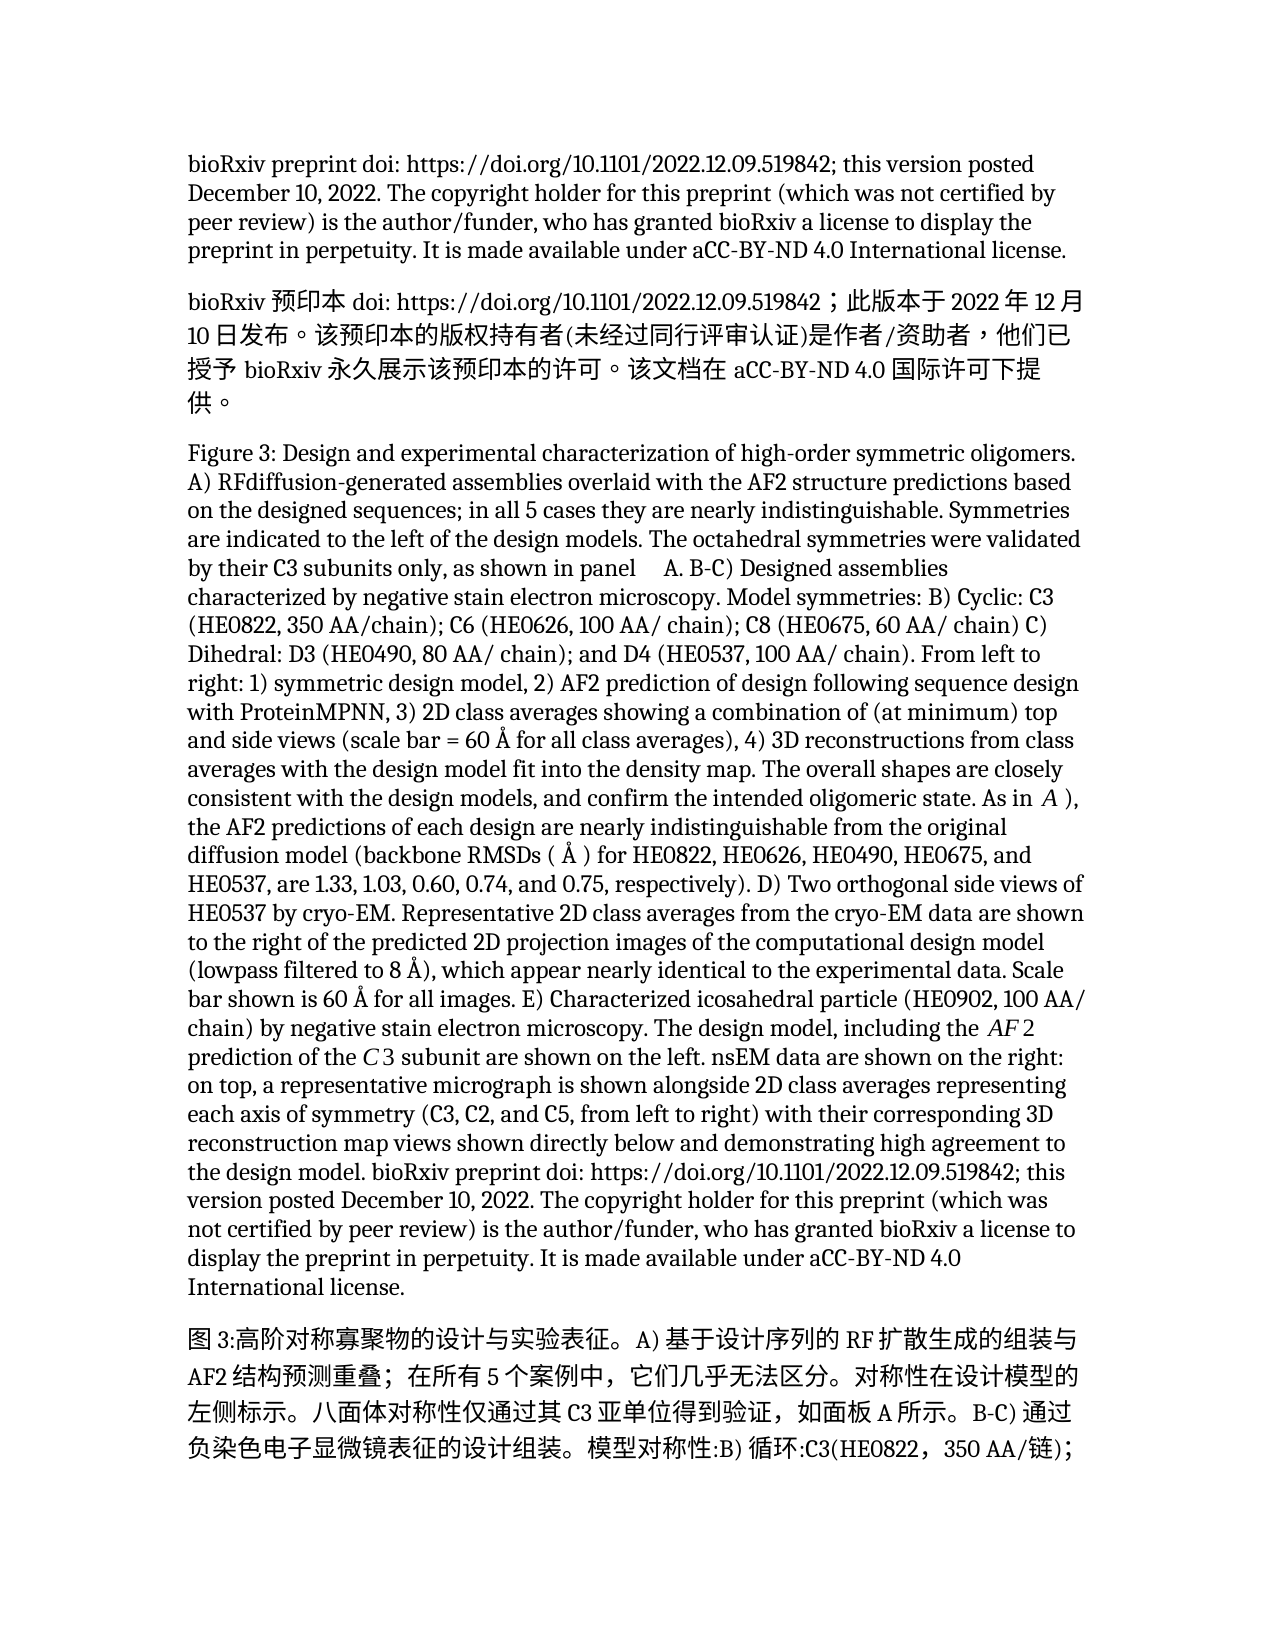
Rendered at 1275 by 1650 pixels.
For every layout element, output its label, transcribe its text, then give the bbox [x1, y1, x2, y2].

text bioRxiv preprint doi: https://doi.org/10.1101/2022.12.09.519842; this version posted December 10, 2022. The copyright holder for this preprint (which was not certified by peer review) is the author/funder, who has granted bioRxiv a license to display the preprint in perpetuity. It is made available under aCC-BY-ND 4.0 International license. [187, 150, 1087, 265]
text bioRxiv 预印本 doi: https://doi.org/10.1101/2022.12.09.519842；此版本于2022年12月10日发布。该预印本的版权持有者(未经过同行评审认证)是作者/资助者，他们已授予 bioRxiv 永久展示该预印本的许可。该文档在 aCC-BY-ND 4.0 国际许可下提供。 [187, 284, 1087, 420]
text Figure 3: Design and experimental characterization of high-order symmetric oligomers. A) RFdiffusion-generated assemblies overlaid with the AF2 structure predictions based on the designed sequences; in all 5 cases they are nearly indistinguishable. Symmetries are indicated to the left of the design models. The octahedral symmetries were validated by their C3 subunits only, as shown in panel A. B-C) Designed assemblies characterized by negative stain electron microscopy. Model symmetries: B) Cyclic: C3 (HE0822, 350 AA/chain); C6 (HE0626, 100 AA/ chain); C8 (HE0675, 60 AA/ chain) C) Dihedral: D3 (HE0490, 80 AA/ chain); and D4 (HE0537, 100 AA/ chain). From left to right: 1) symmetric design model, 2) AF2 prediction of design following sequence design with ProteinMPNN, 3) 2D class averages showing a combination of (at minimum) top and side views (scale bar = 60 Å for all class averages), 4) 3D reconstructions from class averages with the design model fit into the density map. The overall shapes are closely consistent with the design models, and confirm the intended oligomeric state. As in ), the AF2 predictions of each design are nearly indistinguishable from the original diffusion model (backbone RMSDs ( Å ) for HE0822, HE0626, HE0490, HE0675, and HE0537, are 1.33, 1.03, 0.60, 0.74, and 0.75, respectively). D) Two orthogonal side views of HE0537 by cryo-EM. Representative 2D class averages from the cryo-EM data are shown to the right of the predicted 2D projection images of the computational design model (lowpass filtered to 8 Å), which appear nearly identical to the experimental data. Scale bar shown is 60 Å for all images. E) Characterized icosahedral particle (HE0902, 100 AA/ chain) by negative stain electron microscopy. The design model, including the prediction of the subunit are shown on the left. nsEM data are shown on the right: on top, a representative micrograph is shown alongside 2D class averages representing each axis of symmetry (C3, C2, and C5, from left to right) with their corresponding 3D reconstruction map views shown directly below and demonstrating high agreement to the design model. bioRxiv preprint doi: https://doi.org/10.1101/2022.12.09.519842; this version posted December 10, 2022. The copyright holder for this preprint (which was not certified by peer review) is the author/funder, who has granted bioRxiv a license to display the preprint in perpetuity. It is made available under aCC-BY-ND 4.0 International license. [187, 439, 1087, 1301]
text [187, 1320, 1087, 1465]
